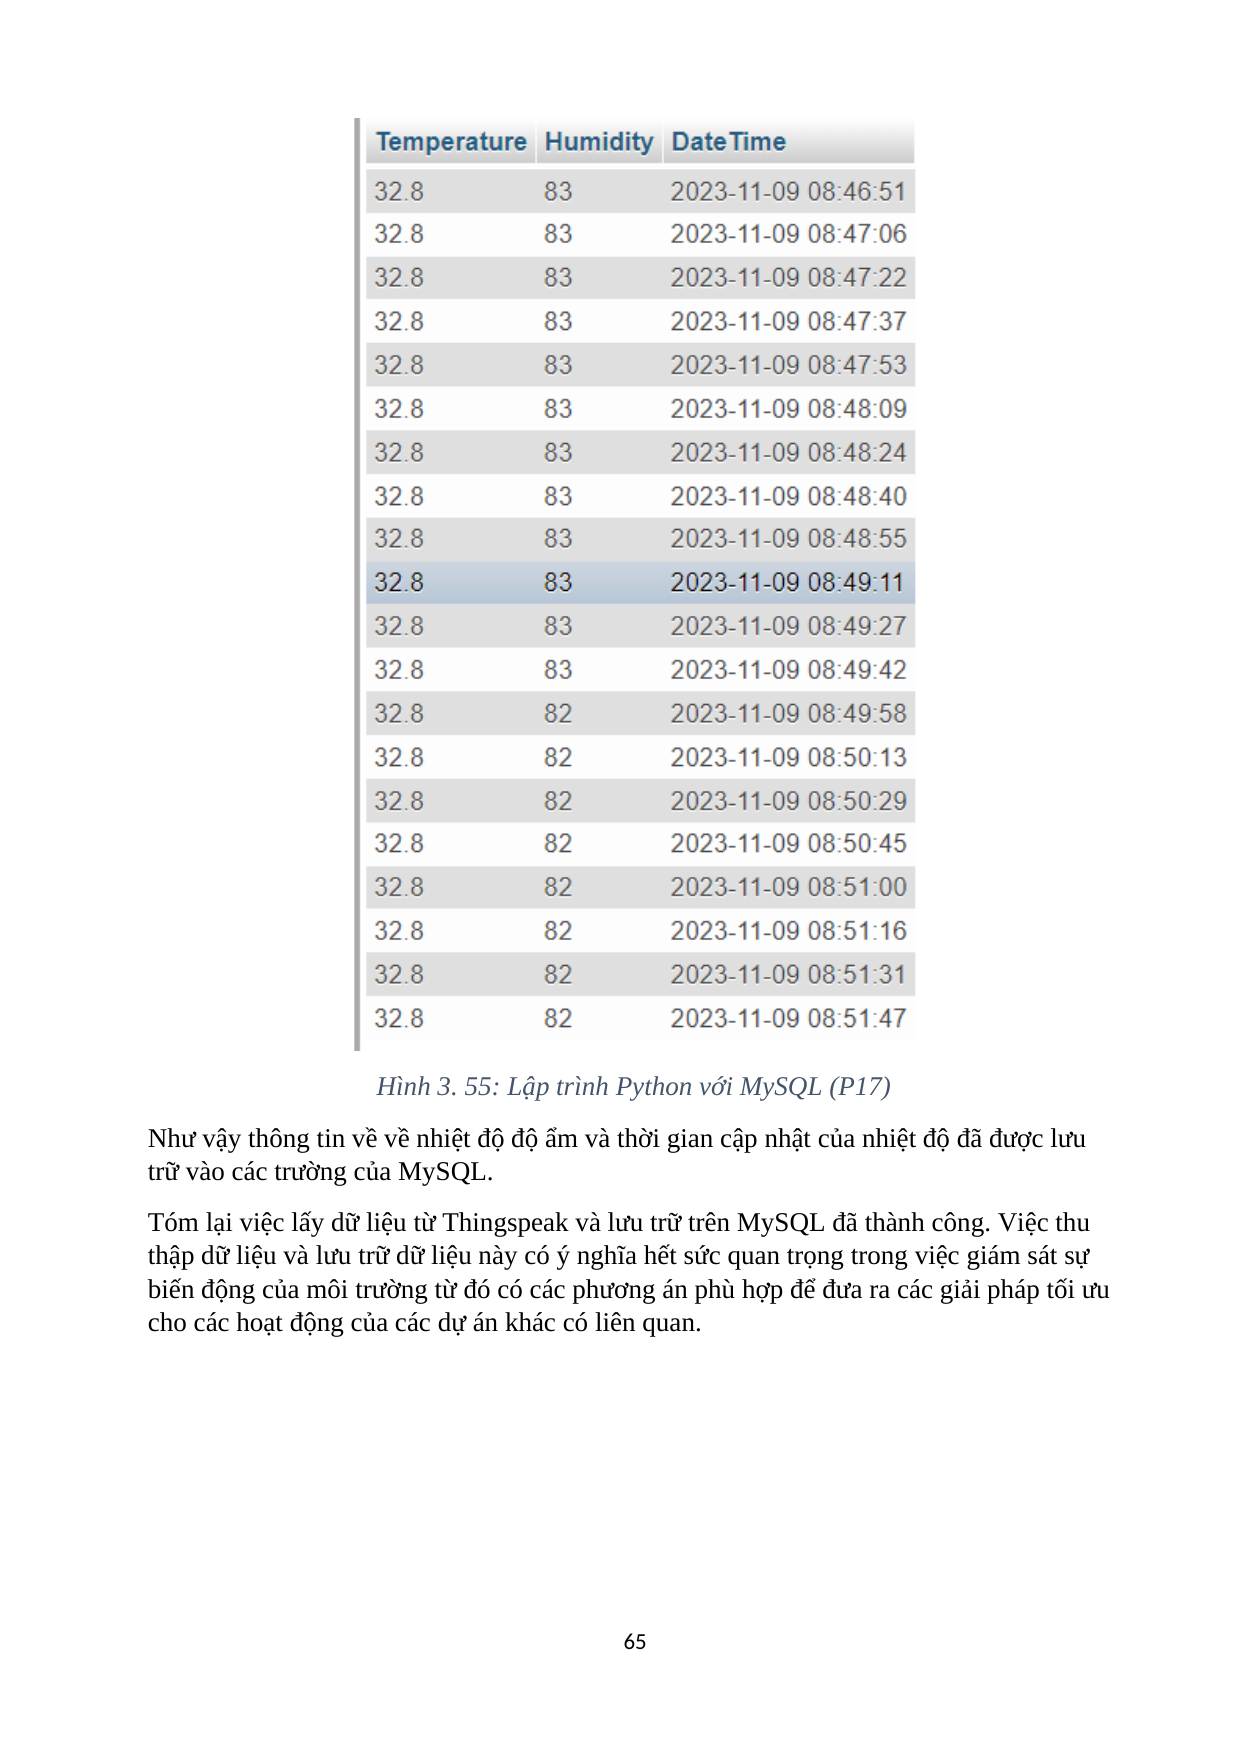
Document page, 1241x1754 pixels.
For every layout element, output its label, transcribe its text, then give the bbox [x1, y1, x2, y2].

text Như vậy thông tin về về nhiệt độ độ ẩm và thời gian cập nhật của nhiệt độ đã được lưu trữ vào các trường của MySQL. [148, 1122, 1122, 1187]
text Tóm lại việc lấy dữ liệu từ Thingspeak và lưu trữ trên MySQL đã thành công. Việc thu thập dữ liệu và lưu trữ dữ liệu này có ý nghĩa hết sức quan trọng trong việc giám sát sự biến động của môi trường từ đó có các phương án phù hợp để đưa ra các giải pháp tối ưu cho các hoạt động của các dự án khác có liên quan. [148, 1206, 1122, 1337]
picture [354, 118, 916, 1051]
